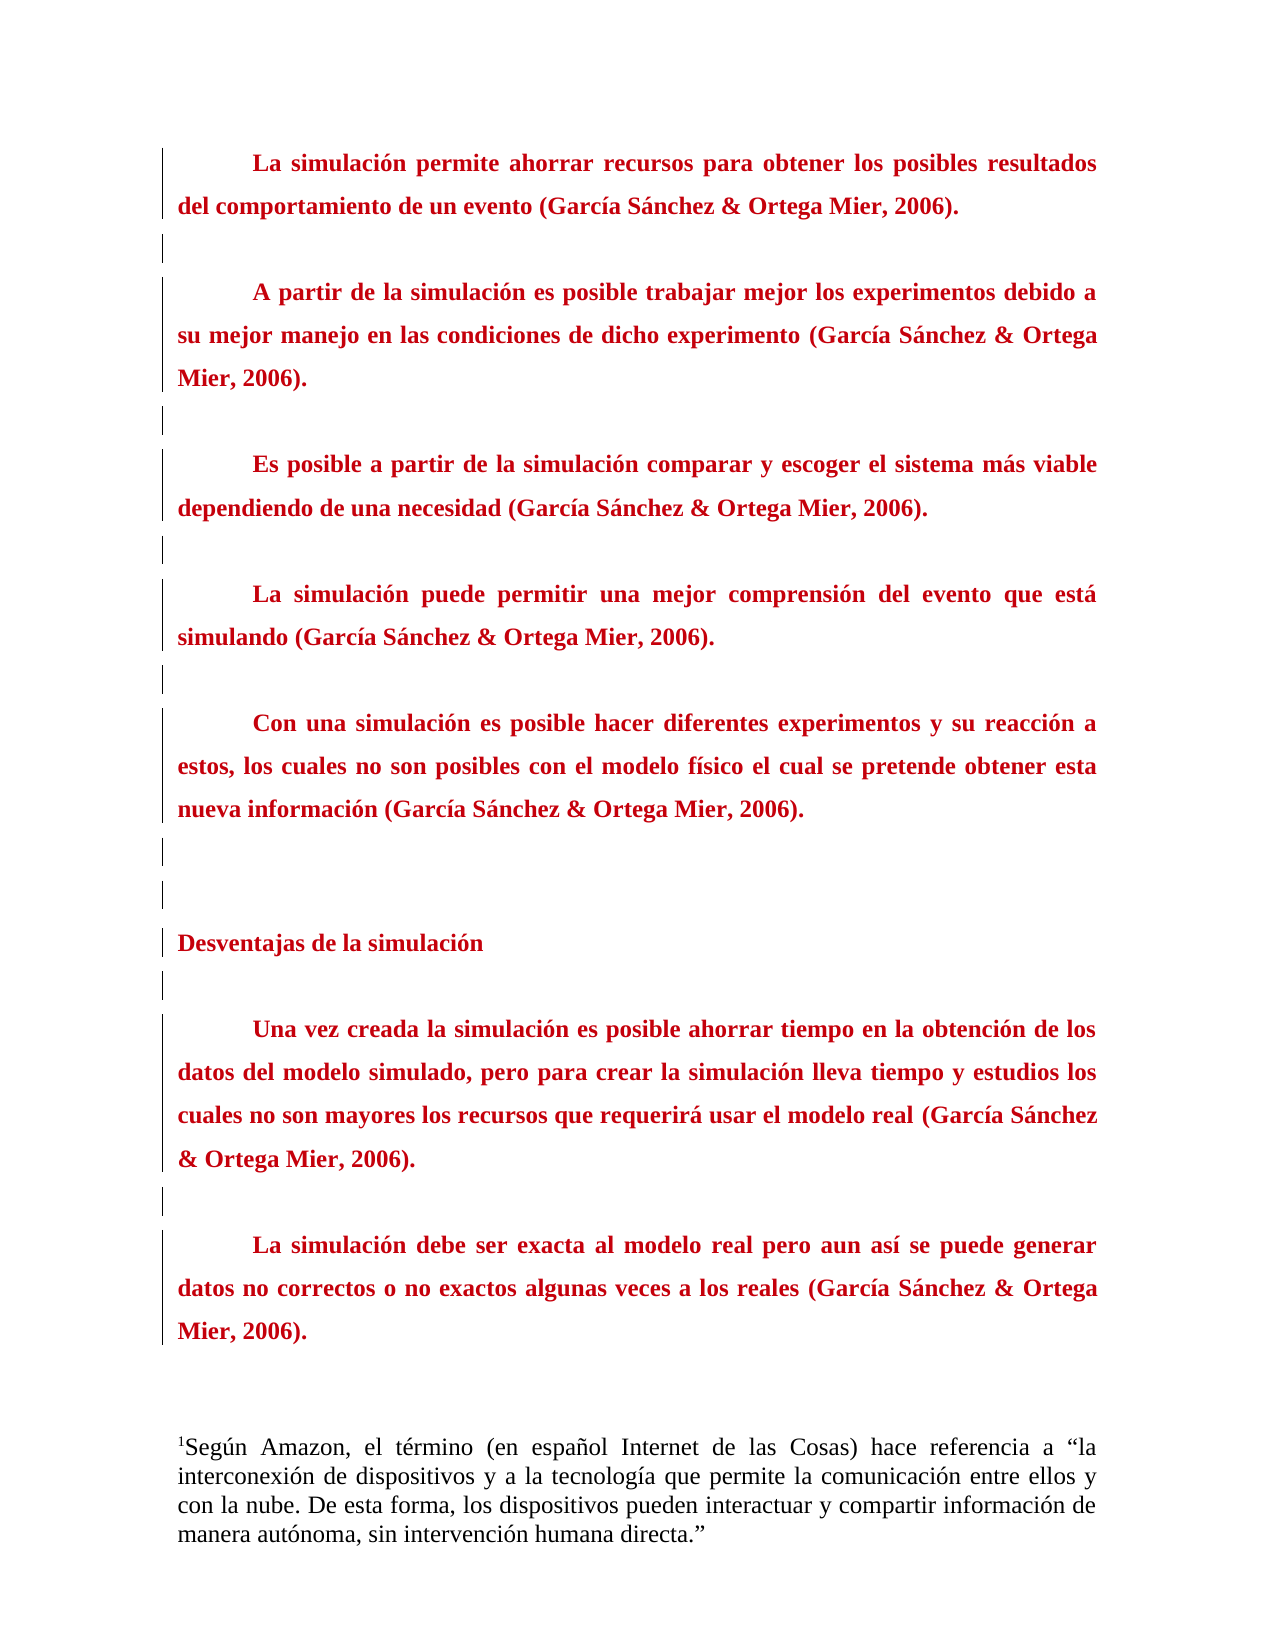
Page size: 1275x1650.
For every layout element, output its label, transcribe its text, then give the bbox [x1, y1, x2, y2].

text La simulación debe ser exacta al modelo real pero aun así se puede generar datos no correctos o no exactos algunas veces a los reales. [177, 1230, 1098, 1345]
text Con una simulación es posible hacer diferentes experimentos y su reacción a estos, los cuales no son posibles con el modelo físico el cual se pretende obtener esta nueva información. [177, 708, 1098, 823]
text Es posible a partir de la simulación comparar y escoger el sistema más viable dependiendo de una necesidad. [177, 449, 1098, 521]
text Una vez creada la simulación es posible ahorrar tiempo en la obtención de los datos del modelo simulado, pero para crear la simulación lleva tiempo y estudios los cuales no son mayores los recursos que requerirá usar el modelo real. [177, 1014, 1098, 1172]
text A partir de la simulación es posible trabajar mejor los experimentos debido a su mejor manejo en las condiciones de dicho experimento. [177, 277, 1098, 392]
subtitle Desventajas de la simulación [177, 928, 1098, 957]
text La simulación puede permitir una mejor comprensión del evento que está simulando. [177, 579, 1098, 651]
text La simulación permite ahorrar recursos para obtener los posibles resultados del comportamiento de un evento. [177, 148, 1098, 219]
